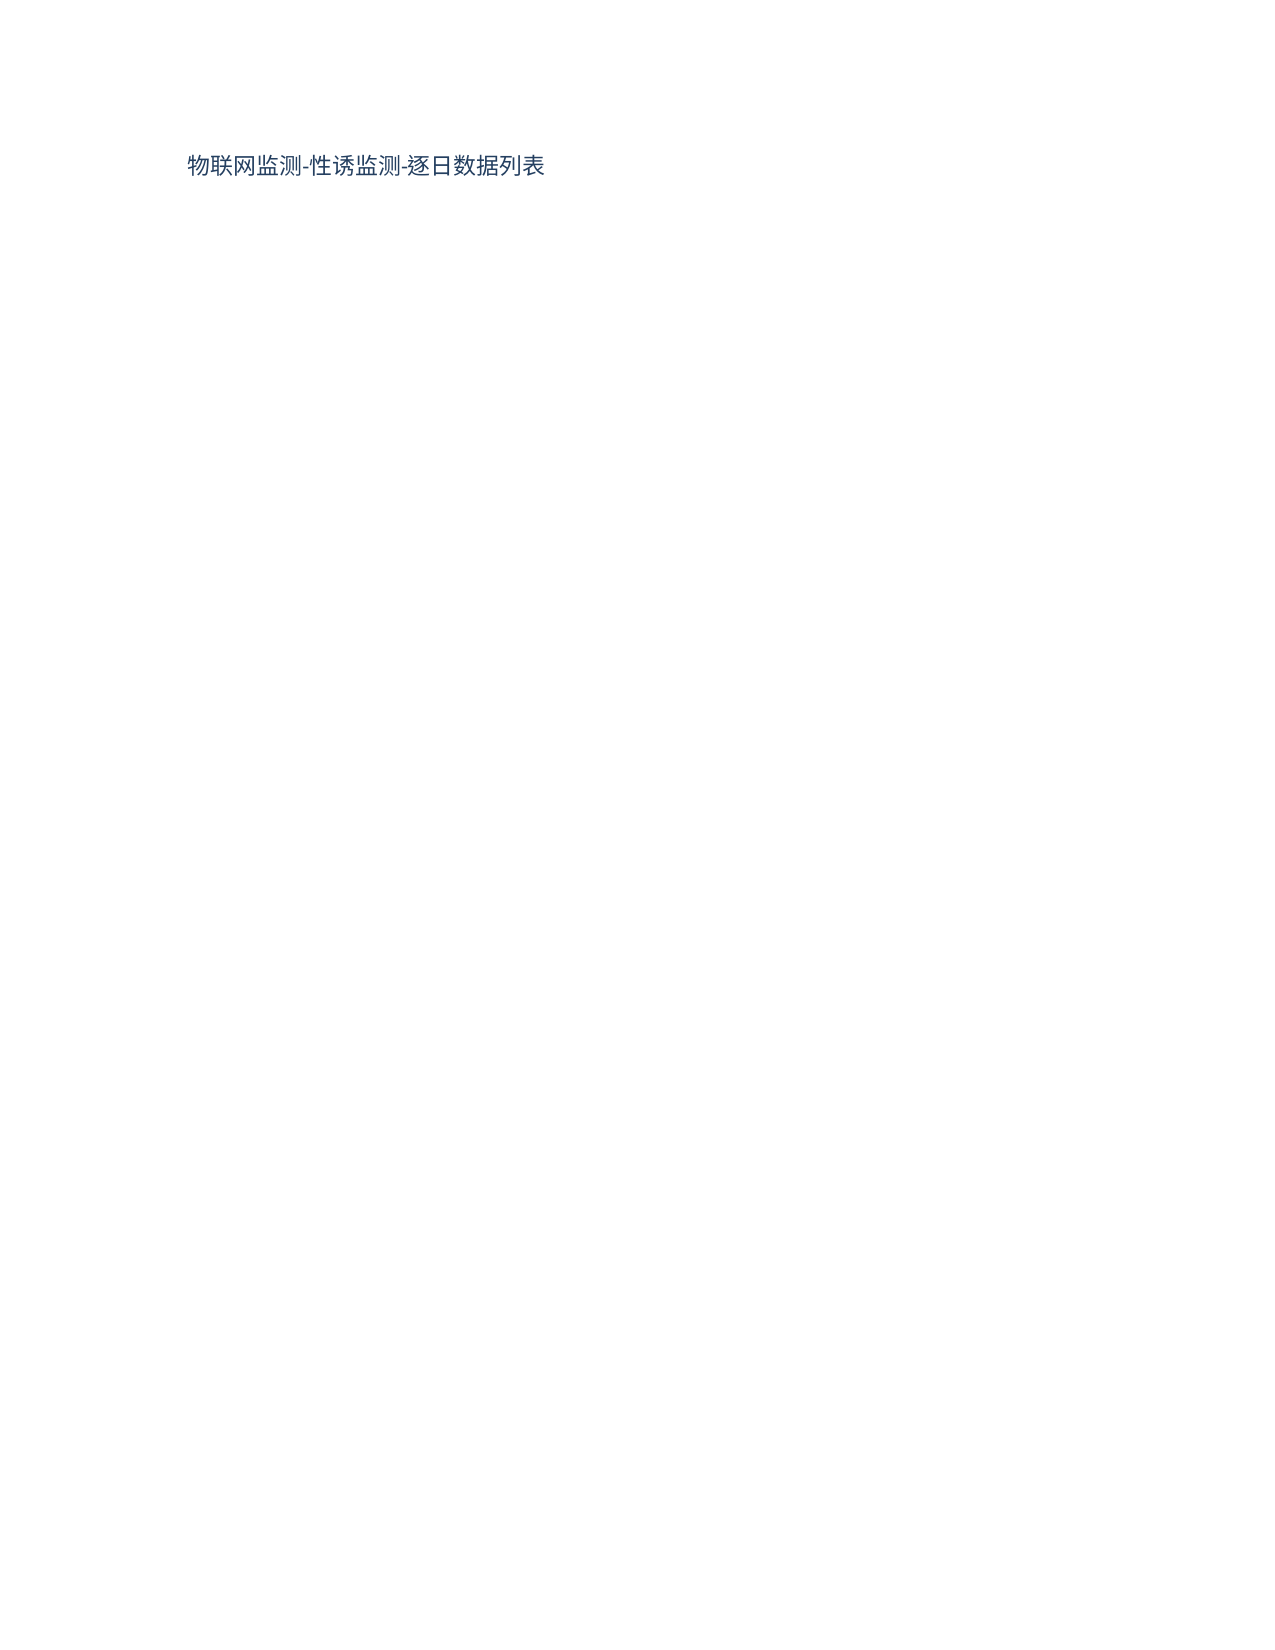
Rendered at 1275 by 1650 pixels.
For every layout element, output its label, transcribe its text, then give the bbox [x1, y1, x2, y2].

subtitle 物联网监测-性诱监测-逐日数据列表 [187, 150, 1087, 181]
